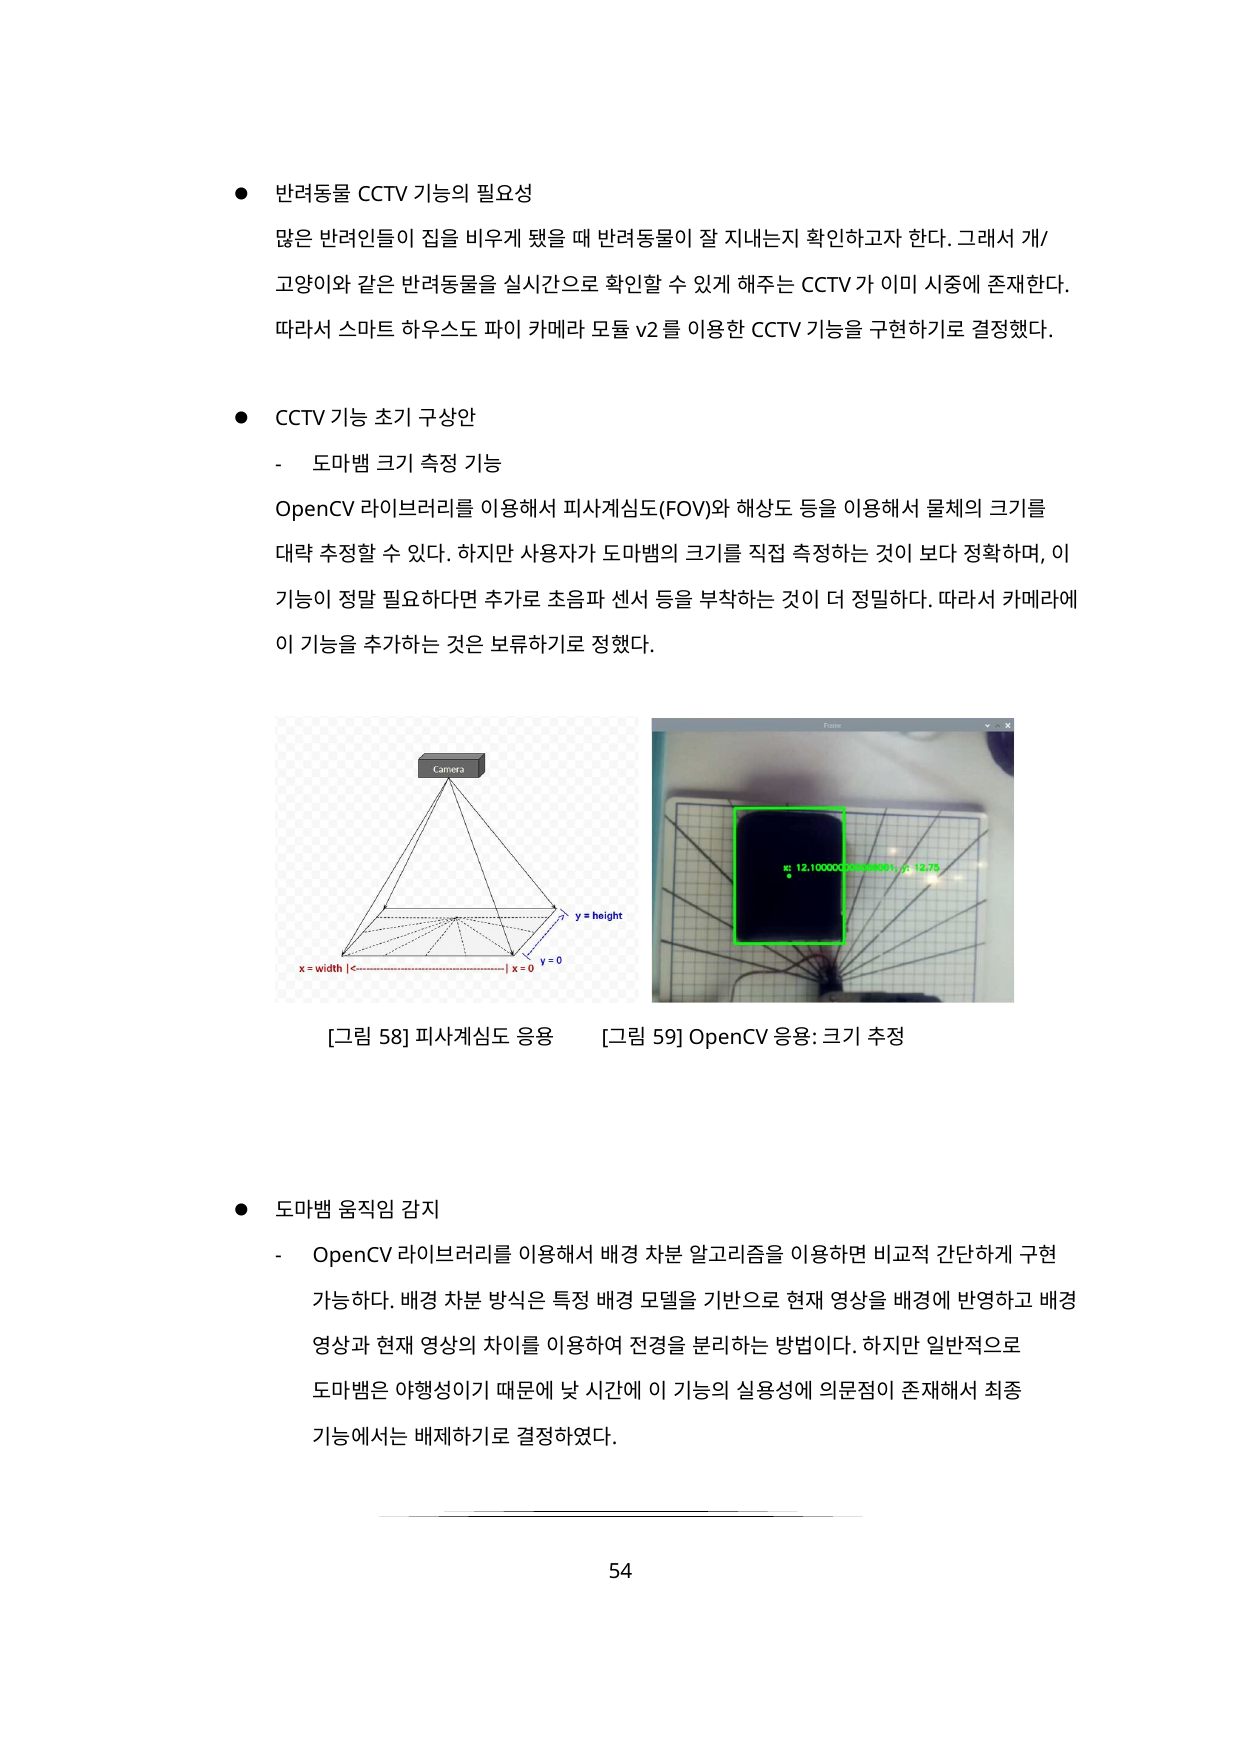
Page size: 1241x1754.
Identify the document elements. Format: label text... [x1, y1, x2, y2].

list OpenCV 라이브러리를 이용해서 피사계심도(FOV)와 해상도 등을 이용해서 물체의 크기를 대략 추정할 수 있다. 하지만 사용자가 도마뱀의 크기를 직접 측정하는 것이 보다 정확하며, 이 기능이 정말 필요하다면 추가로 초음파 센서 등을 부착하는 것이 더 정밀하다. 따라서 카메라에 이 기능을 추가하는 것은 보류하기로 정했다. [275, 492, 1090, 659]
picture [275, 716, 639, 1003]
list [그림 58] 피사계심도 응용 [그림 59] OpenCV 응용: 크기 추정 [275, 1020, 1090, 1050]
list 도마뱀 크기 측정 기능 [275, 447, 1090, 477]
list CCTV 기능 초기 구상안 [233, 401, 1090, 432]
list 도마뱀 움직임 감지 [233, 1193, 1090, 1223]
list 많은 반려인들이 집을 비우게 됐을 때 반려동물이 잘 지내는지 확인하고자 한다. 그래서 개/고양이와 같은 반려동물을 실시간으로 확인할 수 있게 해주는 CCTV가 이미 시중에 존재한다. 따라서 스마트 하우스도 파이 카메라 모듈 v2를 이용한 CCTV 기능을 구현하기로 결정했다. [275, 223, 1090, 344]
list 반려동물 CCTV 기능의 필요성 [233, 177, 1090, 207]
picture [651, 718, 1015, 1003]
list OpenCV 라이브러리를 이용해서 배경 차분 알고리즘을 이용하면 비교적 간단하게 구현 가능하다. 배경 차분 방식은 특정 배경 모델을 기반으로 현재 영상을 배경에 반영하고 배경 영상과 현재 영상의 차이를 이용하여 전경을 분리하는 방법이다. 하지만 일반적으로 도마뱀은 야행성이기 때문에 낮 시간에 이 기능의 실용성에 의문점이 존재해서 최종 기능에서는 배제하기로 결정하였다. [275, 1238, 1090, 1450]
